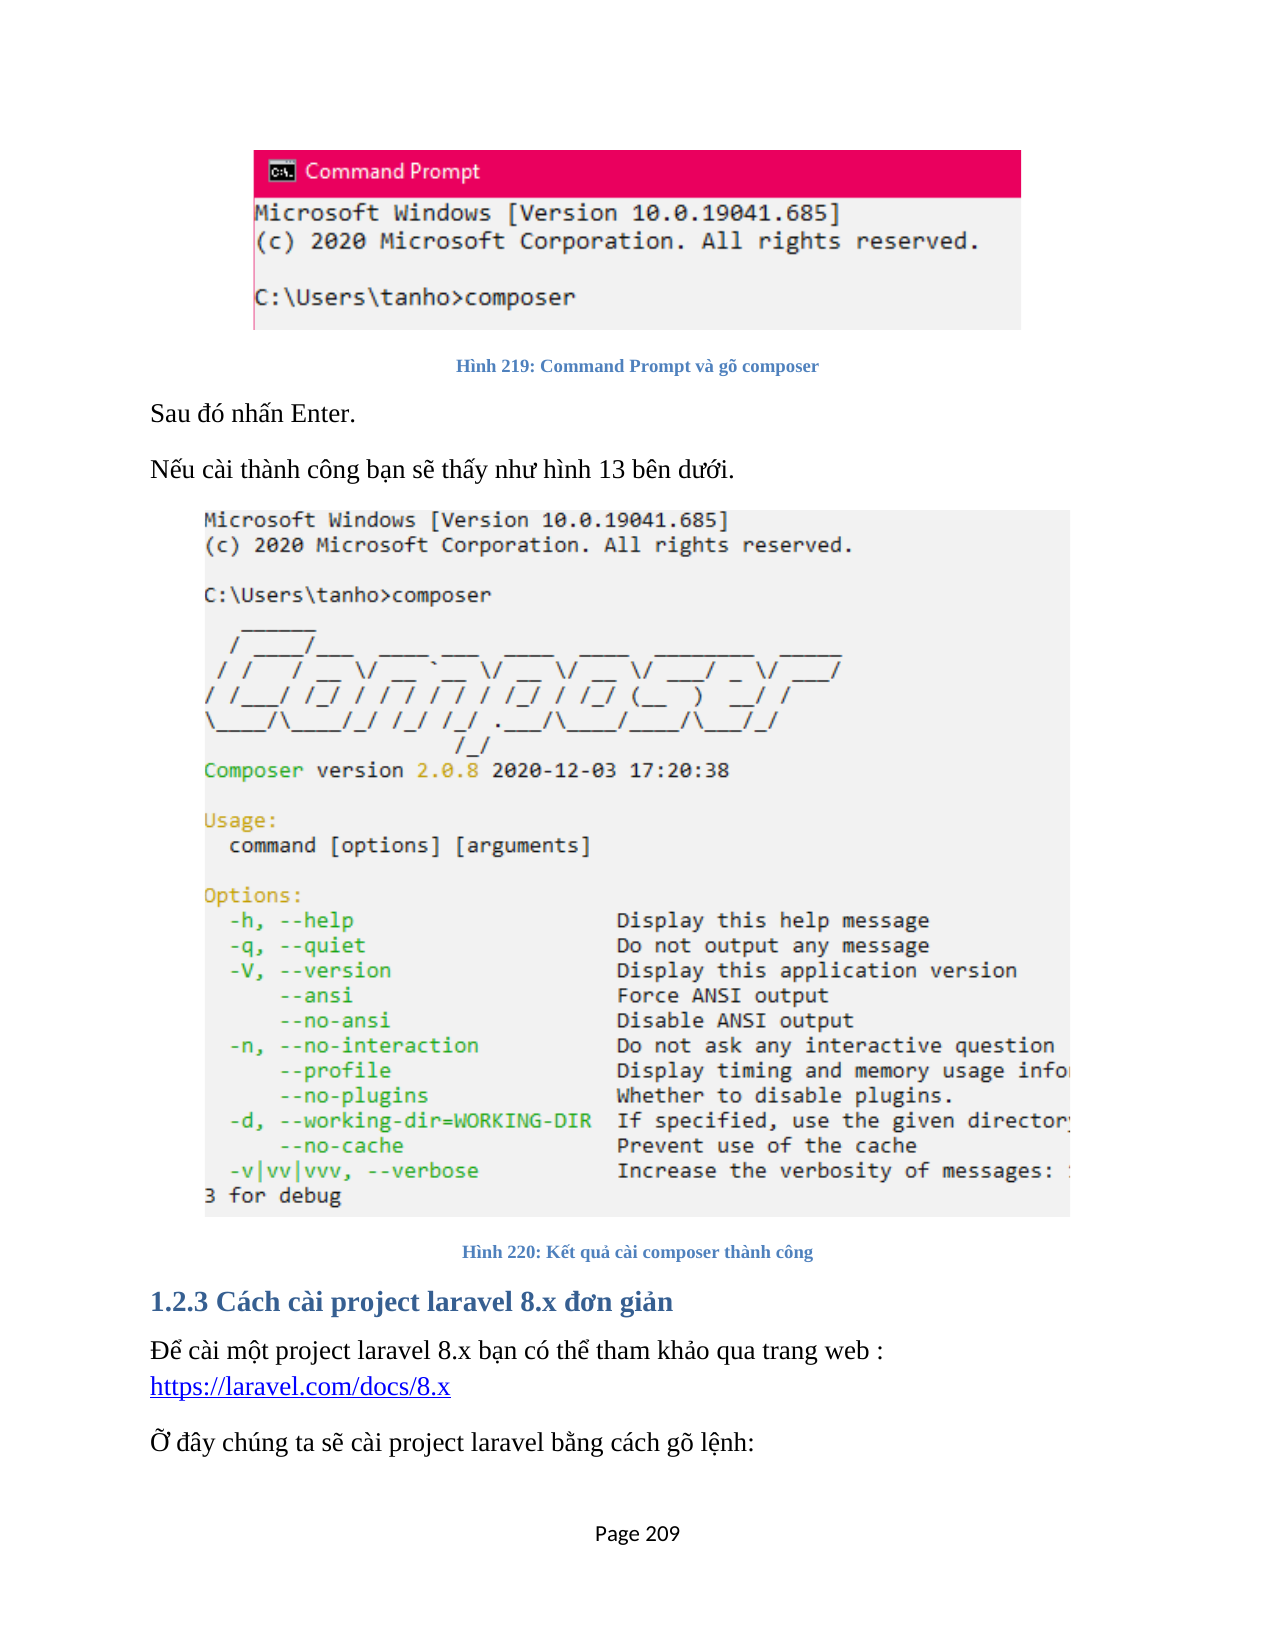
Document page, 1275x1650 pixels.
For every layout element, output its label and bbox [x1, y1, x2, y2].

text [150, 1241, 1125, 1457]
picture [253, 150, 1022, 330]
picture [204, 510, 1071, 1217]
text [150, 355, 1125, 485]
